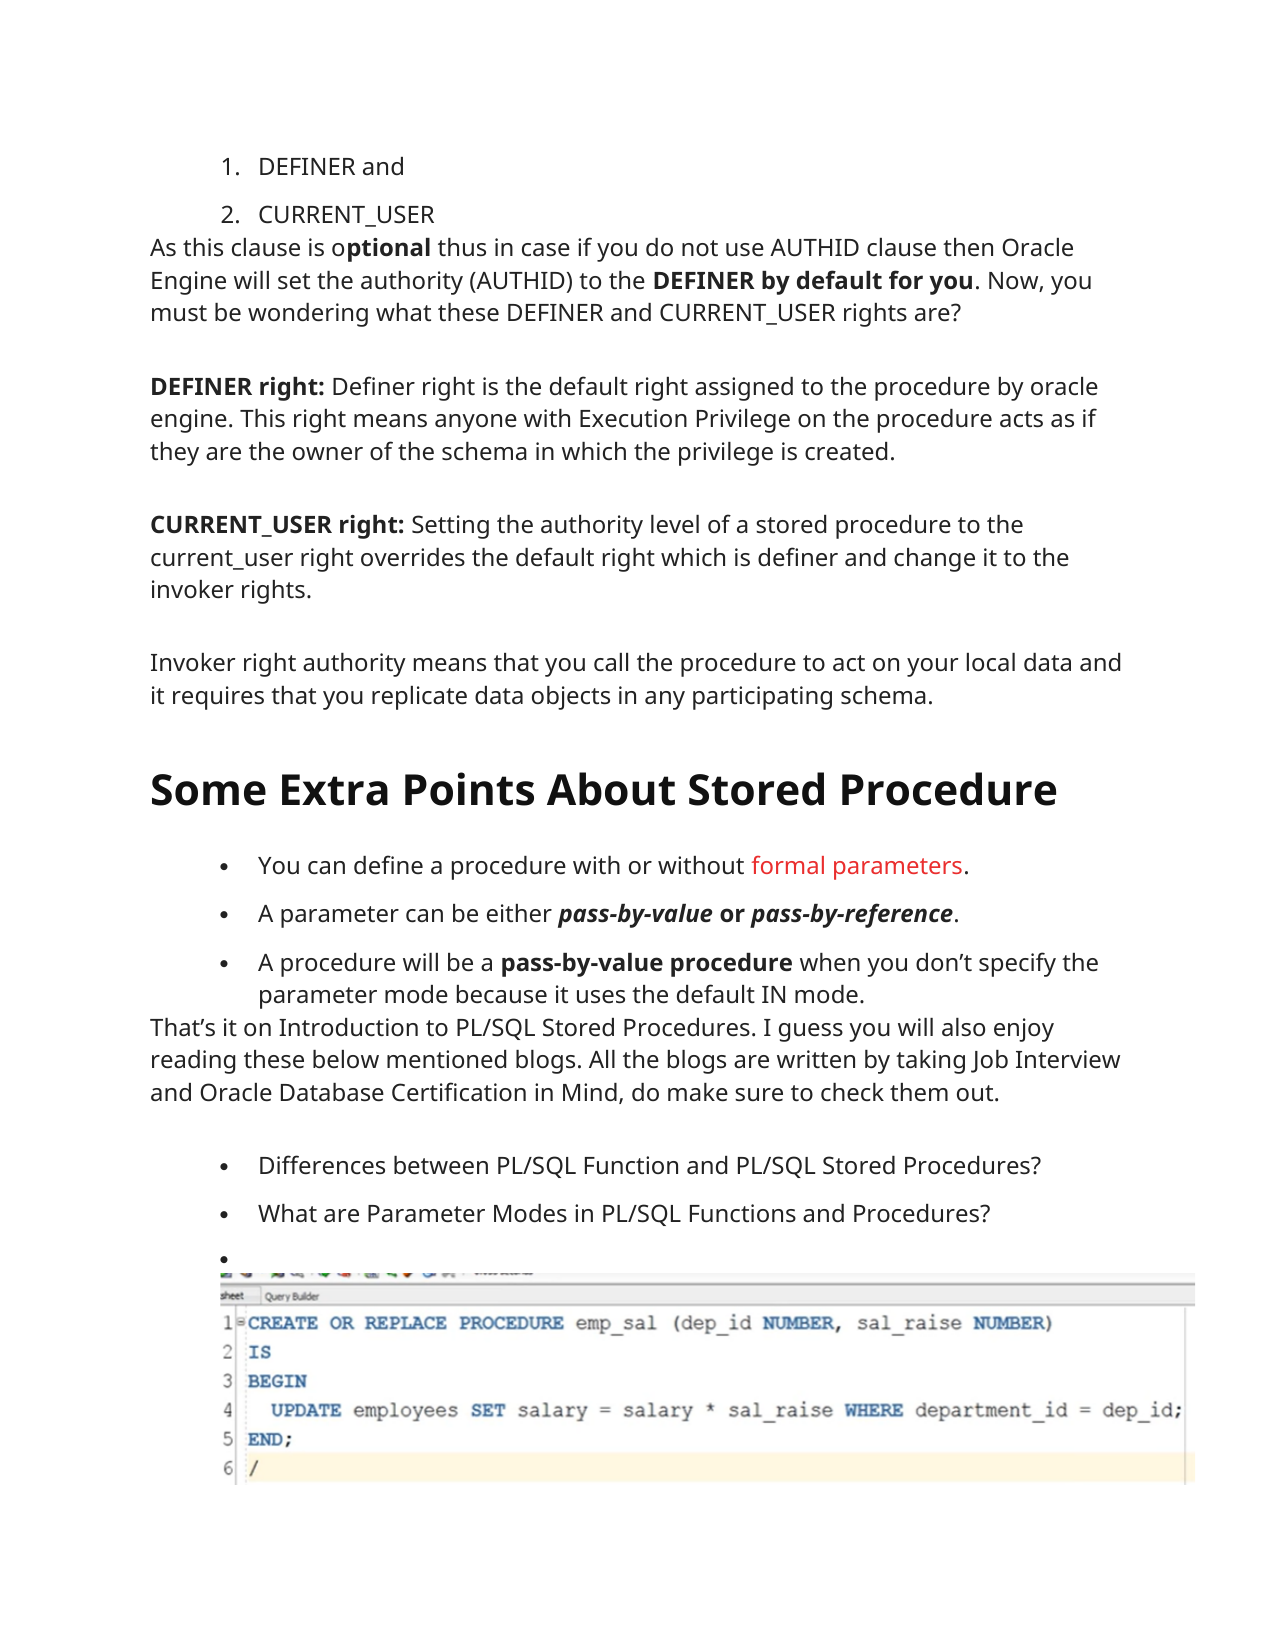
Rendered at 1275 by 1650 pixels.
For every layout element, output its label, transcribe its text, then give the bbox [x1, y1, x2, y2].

list DEFINER and [220, 150, 1125, 183]
text DEFINER right: Definer right is the default right assigned to the procedure by oracle engine. This right means anyone with Execution Privilege on the procedure acts as if they are the owner of the schema in which the privilege is created. [150, 369, 1125, 467]
text Invoker right authority means that you call the procedure to act on your local data and it requires that you replicate data objects in any participating schema. [150, 646, 1125, 711]
list A procedure will be a pass-by-value procedure when you don’t specify the parameter mode because it uses the default IN mode. [220, 945, 1125, 1011]
text That’s it on Introduction to PL/SQL Stored Procedures. I guess you will also enjoy reading these below mentioned blogs. All the blogs are written by taking Job Interview and Oracle Database Certification in Mind, do make sure to check them out. [150, 1011, 1125, 1108]
list CURRENT_USER [220, 198, 1125, 231]
picture [220, 1273, 1196, 1485]
list What are Parameter Modes in PL/SQL Functions and Procedures? [220, 1197, 1125, 1230]
list You can define a procedure with or without formal parameters. [220, 849, 1125, 881]
text As this clause is optional thus in case if you do not use AUTHID clause then Oracle Engine will set the authority (AUTHID) to the DEFINER by default for you. Now, you must be wondering what these DEFINER and CURRENT_USER rights are? [150, 231, 1125, 329]
list Differences between PL/SQL Function and PL/SQL Stored Procedures? [220, 1149, 1125, 1182]
text CURRENT_USER right: Setting the authority level of a stored procedure to the current_user right overrides the default right which is definer and change it to the invoker rights. [150, 508, 1125, 606]
list A parameter can be either pass-by-value or pass-by-reference. [220, 897, 1125, 930]
text Some Extra Points About Stored Procedure [150, 758, 1125, 818]
